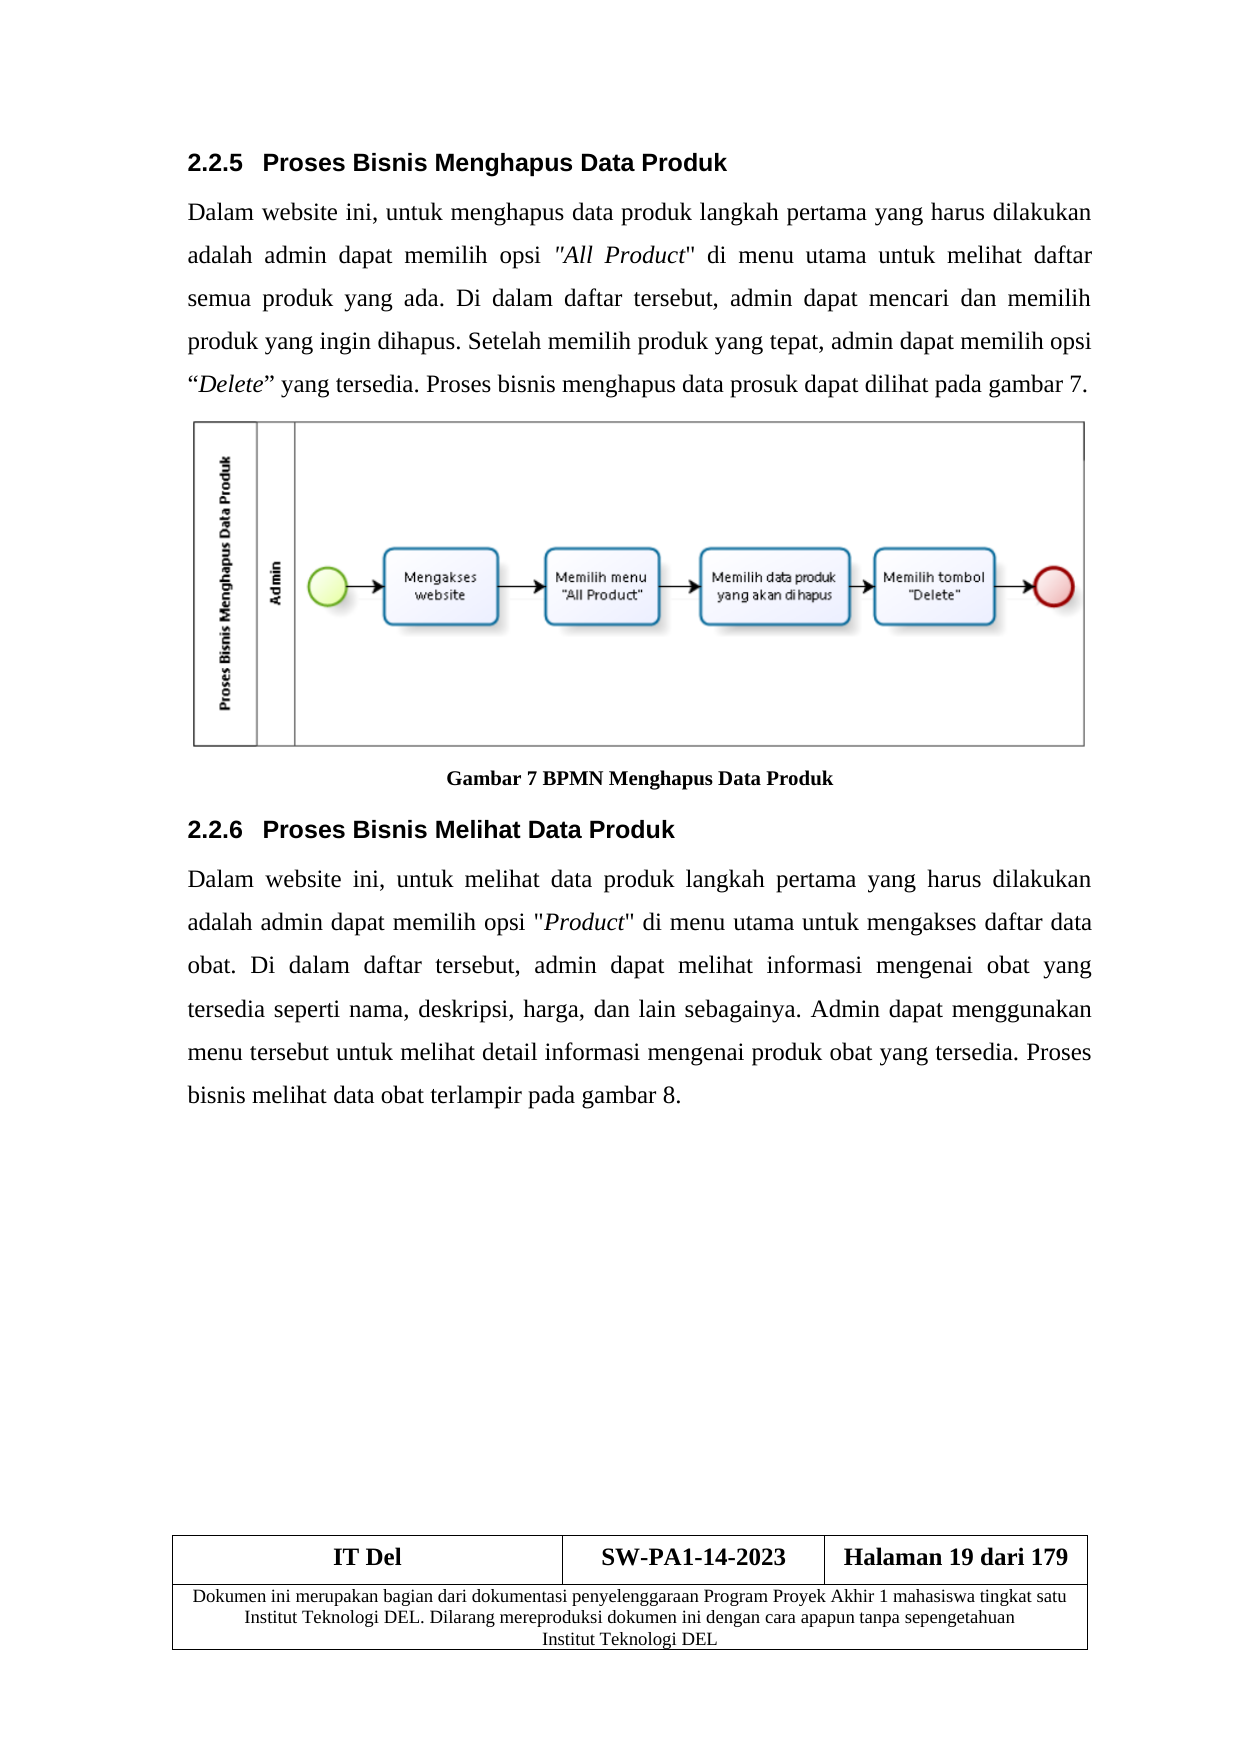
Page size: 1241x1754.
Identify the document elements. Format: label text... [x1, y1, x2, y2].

text Dalam website ini, untuk melihat data produk langkah pertama yang harus dilakukan adalah admin dapat memilih opsi "Product" di menu utama untuk mengakses daftar data obat. Di dalam daftar tersebut, admin dapat melihat informasi mengenai obat yang tersedia seperti nama, deskripsi, harga, dan lain sebagainya. Admin dapat menggunakan menu tersebut untuk melihat detail informasi mengenai produk obat yang tersedia. Proses bisnis melihat data obat terlampir pada gambar 8. [187, 864, 1092, 1109]
text Gambar 7 BPMN Menghapus Data Produk [187, 766, 1092, 790]
subtitle Proses Bisnis Menghapus Data Produk [187, 148, 1092, 176]
text Dalam website ini, untuk menghapus data produk langkah pertama yang harus dilakukan adalah admin dapat memilih opsi "All Product" di menu utama untuk melihat daftar semua produk yang ada. Di dalam daftar tersebut, admin dapat mencari dan memilih produk yang ingin dihapus. Setelah memilih produk yang tepat, admin dapat memilih opsi “Delete” yang tersedia. Proses bisnis menghapus data prosuk dapat dilihat pada gambar 7. [187, 197, 1092, 398]
picture [187, 412, 1093, 752]
subtitle Proses Bisnis Melihat Data Produk [187, 815, 1092, 844]
